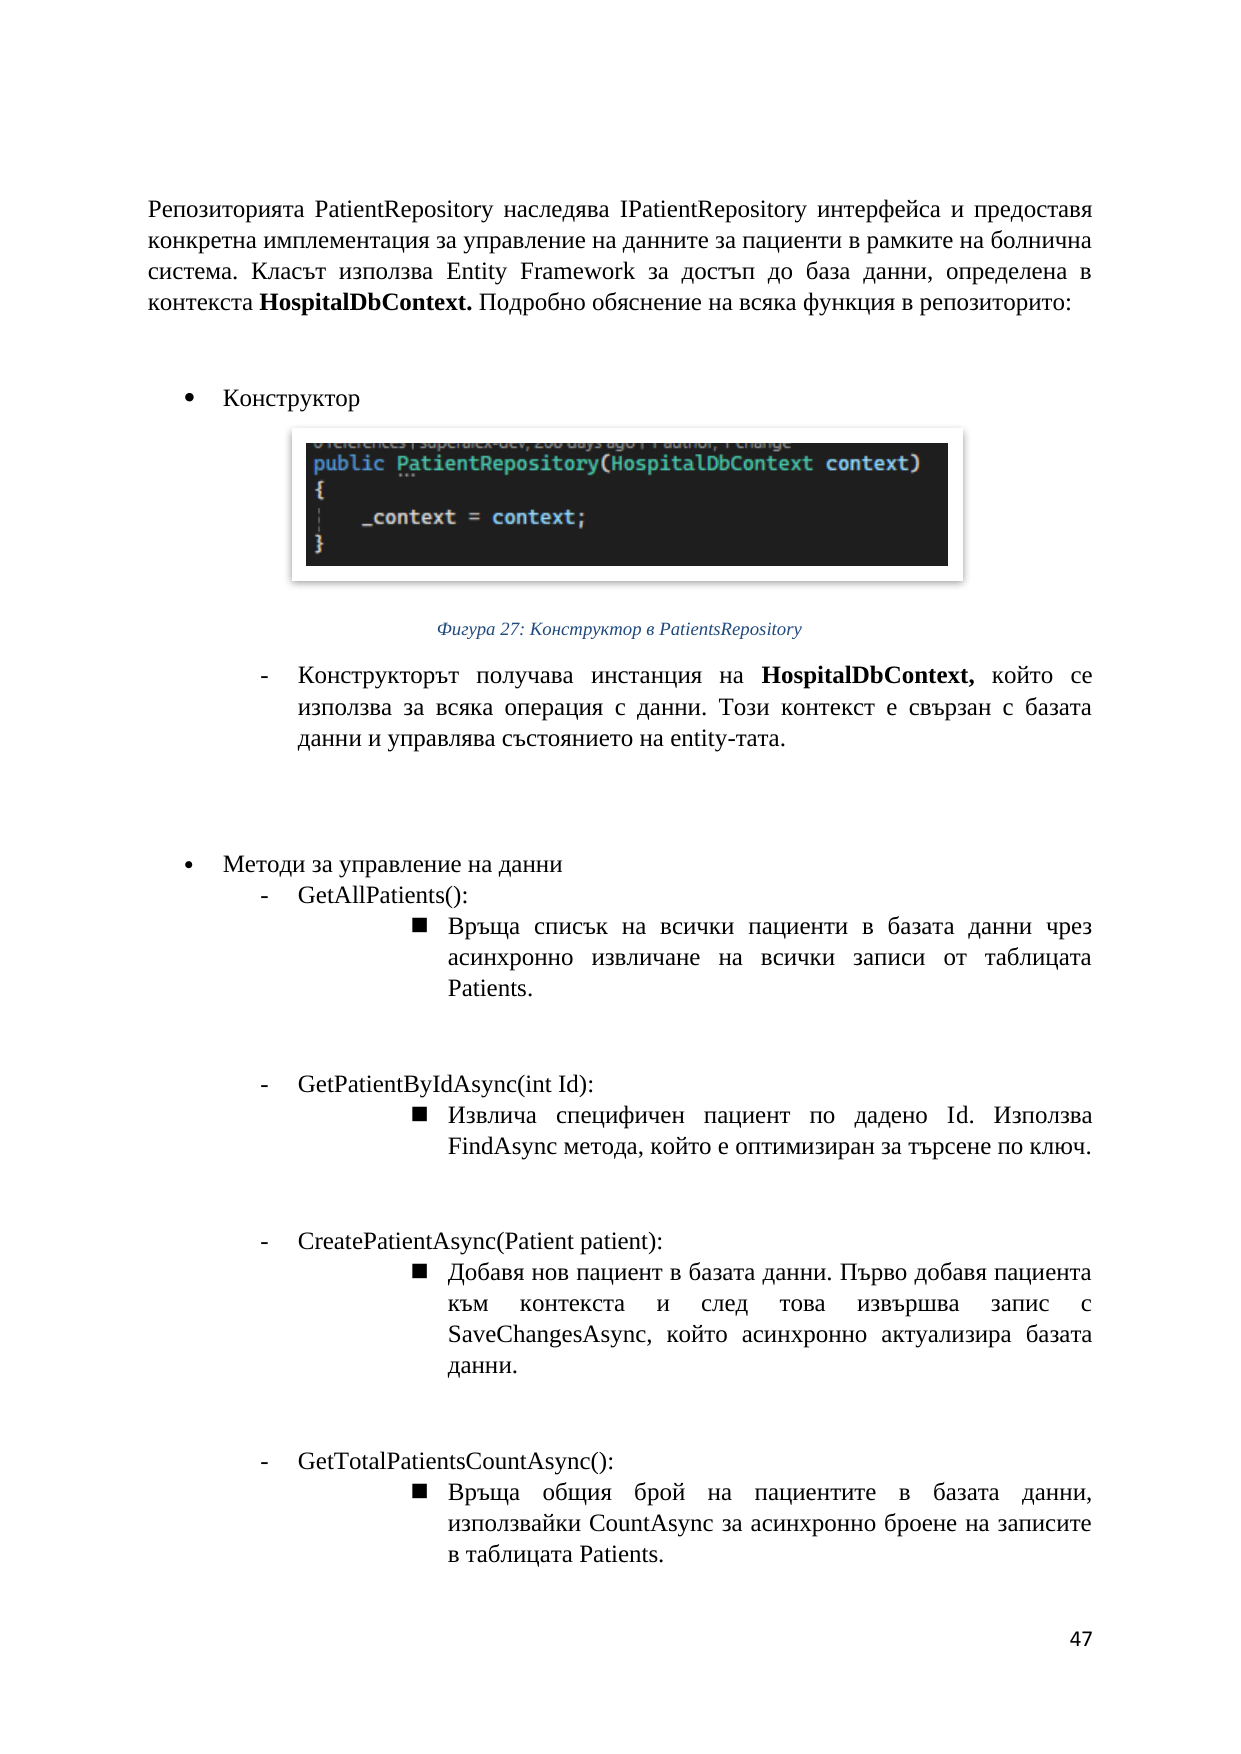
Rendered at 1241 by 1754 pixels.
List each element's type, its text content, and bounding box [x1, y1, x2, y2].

list Връща списък на всички пациенти в базата данни чрез асинхронно извличане на всички записи от таблицата Patients. [410, 911, 1093, 1002]
list Конструкторът получава инстанция на HospitalDbContext, който се използва за всяка операция с данни. Този контекст е свързан с базата данни и управлява състоянието на entity-тата. [260, 661, 1093, 751]
list Извлича специфичен пациент по дадено Id. Използва FindAsync метода, който е оптимизиран за търсене по ключ. [410, 1100, 1093, 1159]
list GetAllPatients(): [260, 880, 1093, 909]
picture [306, 443, 948, 566]
text Фигура 27: Конструктор в PatientsRepository [148, 618, 1093, 640]
list Добавя нов пациент в базата данни. Първо добавя пациента към контекста и след това извършва запис с SaveChangesAsync, който асинхронно актуализира базата данни. [410, 1257, 1093, 1379]
list GetPatientByIdAsync(int Id): [260, 1069, 1093, 1097]
list GetTotalPatientsCountAsync(): [260, 1446, 1093, 1474]
list Методи за управление на данни [185, 849, 1093, 878]
list Връща общия брой на пациентите в базата данни, използвайки CountAsync за асинхронно броене на записите в таблицата Patients. [410, 1477, 1093, 1568]
text Репозиторията PatientRepository наследява IPatientRepository интерфейса и предоставя конкретна имплементация за управление на данните за пациенти в рамките на болнична система. Класът използва Entity Framework за достъп до база данни, определена в контекста HospitalDbContext. Подробно обяснение на всяка функция в репозиторито: [148, 194, 1093, 316]
list CreatePatientAsync(Patient patient): [260, 1226, 1093, 1255]
list Конструктор [185, 383, 1093, 412]
